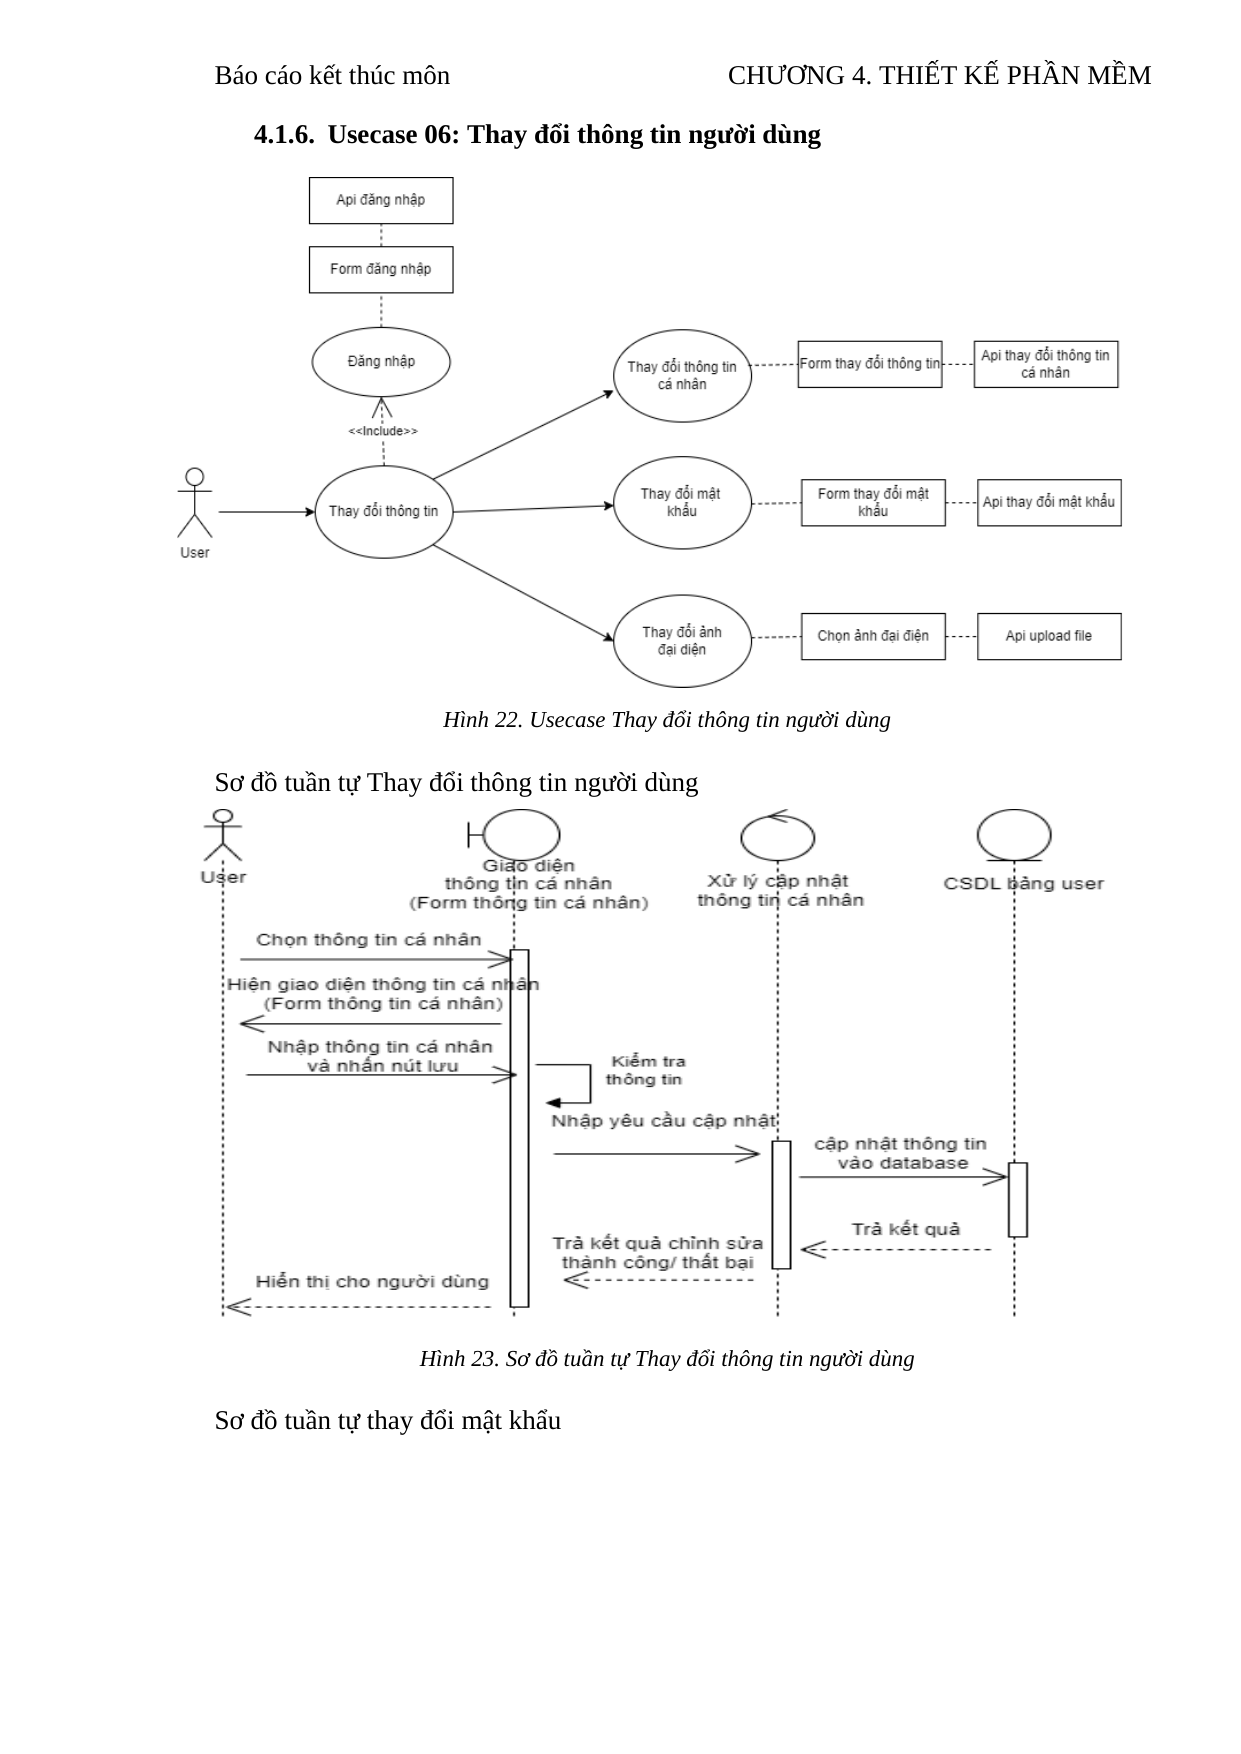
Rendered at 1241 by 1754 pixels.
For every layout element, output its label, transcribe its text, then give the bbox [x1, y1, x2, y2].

picture [177, 177, 1123, 688]
text Sơ đồ tuần tự thay đổi mật khẩu [177, 1404, 1122, 1436]
text Hình 23. Sơ đồ tuần tự Thay đổi thông tin người dùng [177, 1345, 1122, 1371]
text Hình 22. Usecase Thay đổi thông tin người dùng [177, 706, 1122, 732]
text Sơ đồ tuần tự Thay đổi thông tin người dùng [177, 766, 1122, 797]
subtitle Usecase 06: Thay đổi thông tin người dùng [254, 118, 1122, 149]
picture [177, 809, 1123, 1327]
